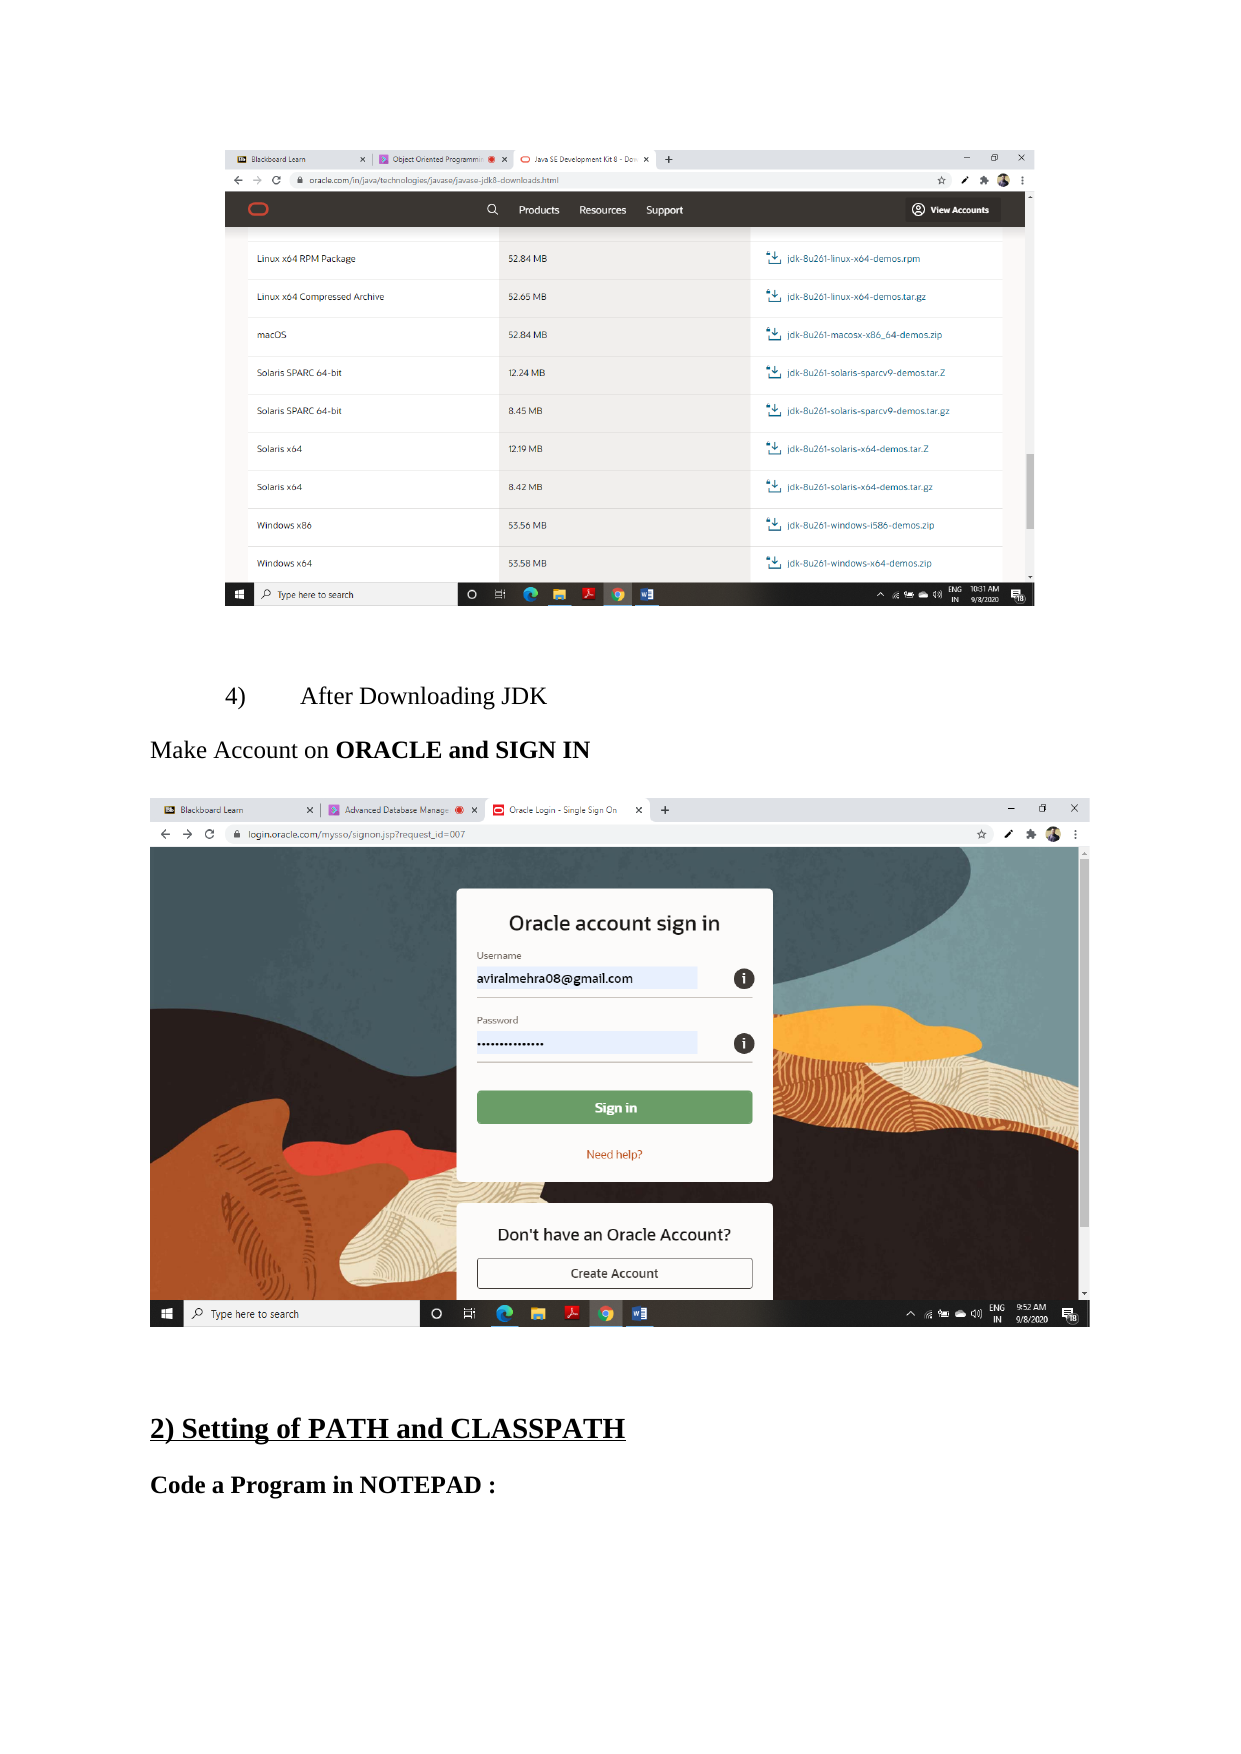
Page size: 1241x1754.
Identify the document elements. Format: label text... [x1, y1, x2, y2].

list After Downloading JDK [225, 681, 1090, 710]
picture [225, 150, 1035, 606]
text Make Account on ORACLE and SIGN IN [150, 735, 1090, 764]
text 2) Setting of PATH and CLASSPATH [150, 1411, 1090, 1444]
text Code a Program in NOTEPAD : [150, 1470, 1090, 1499]
picture [150, 798, 1090, 1327]
